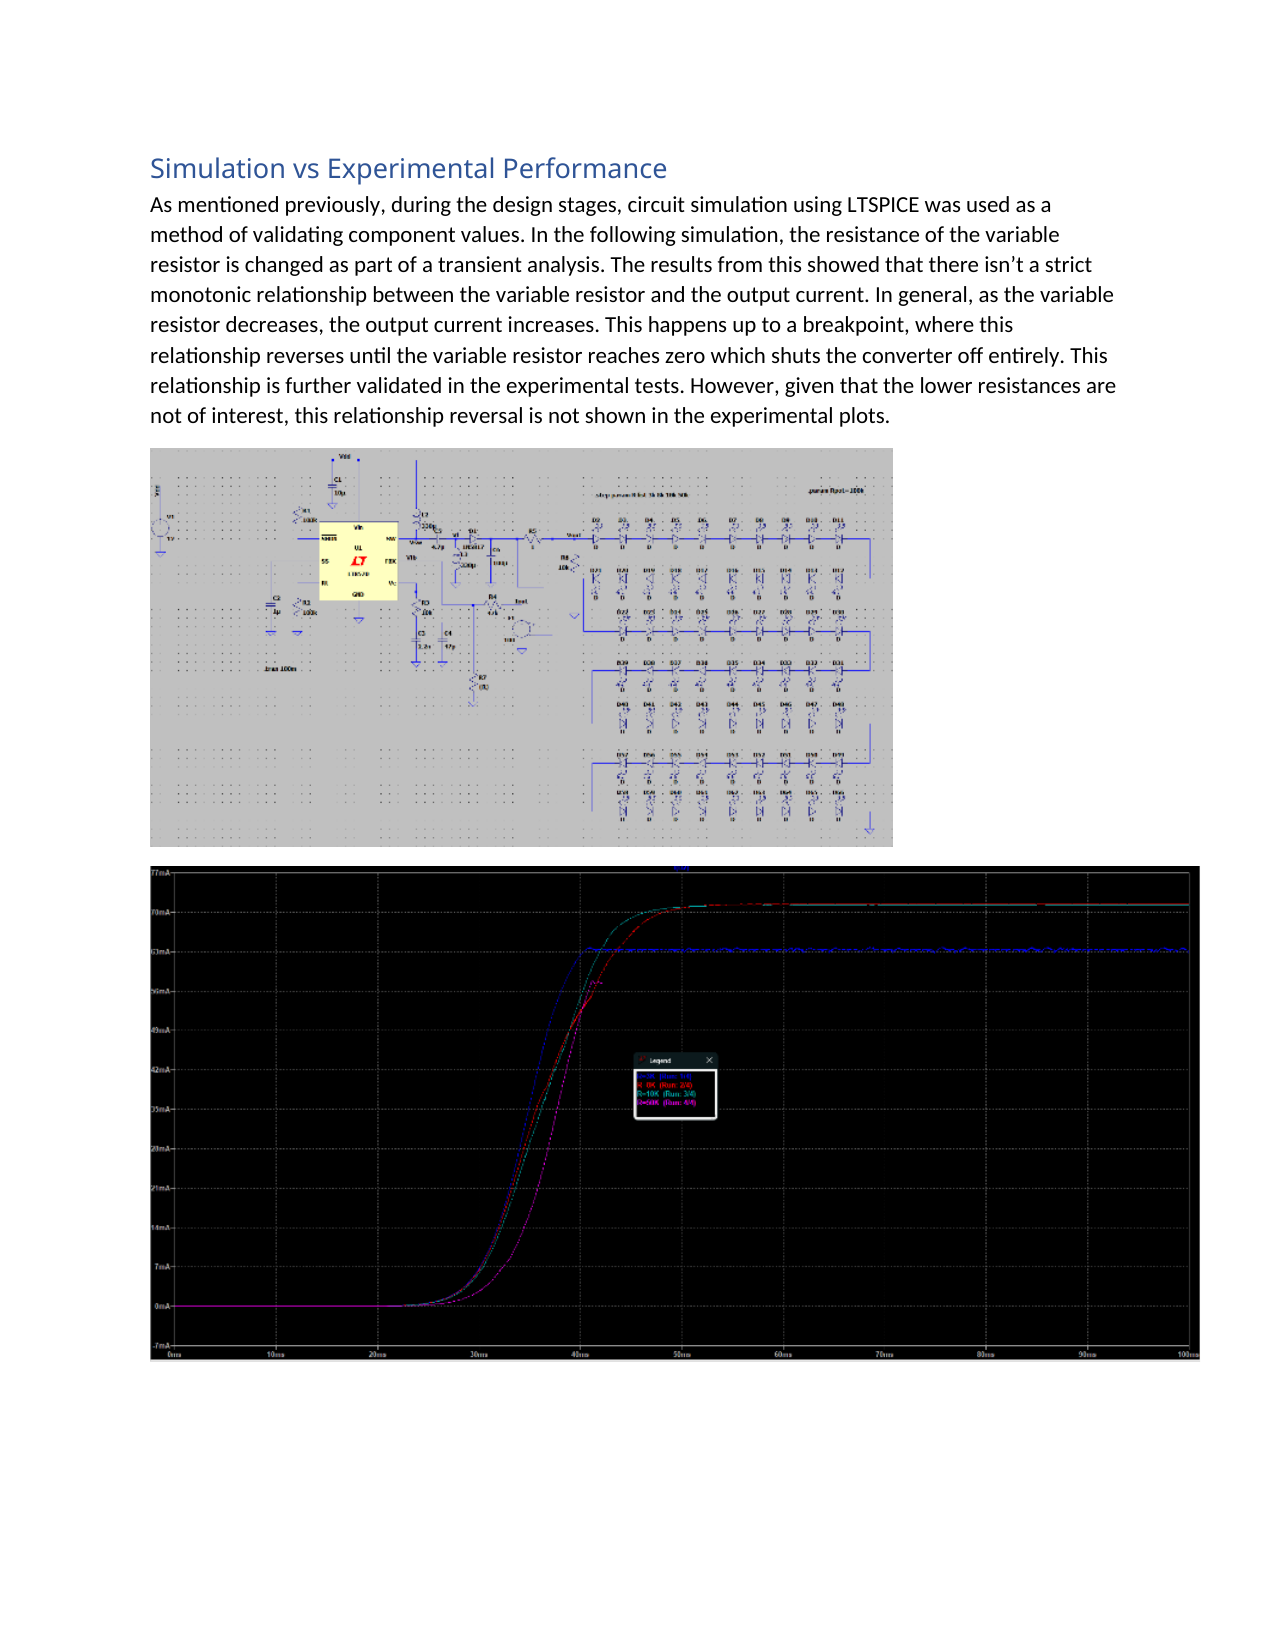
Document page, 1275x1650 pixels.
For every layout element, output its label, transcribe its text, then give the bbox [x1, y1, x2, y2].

picture [150, 448, 893, 847]
picture [150, 866, 1200, 1362]
subtitle Simulation vs Experimental Performance [150, 150, 1125, 187]
text As mentioned previously, during the design stages, circuit simulation using LTSPICE was used as a method of validating component values. In the following simulation, the resistance of the variable resistor is changed as part of a transient analysis. The results from this showed that there isn’t a strict monotonic relationship between the variable resistor and the output current. In general, as the variable resistor decreases, the output current increases. This happens up to a breakpoint, where this relationship reverses until the variable resistor reaches zero which shuts the converter off entirely. This relationship is further validated in the experimental tests. However, given that the lower resistances are not of interest, this relationship reversal is not shown in the experimental plots. [150, 190, 1125, 429]
